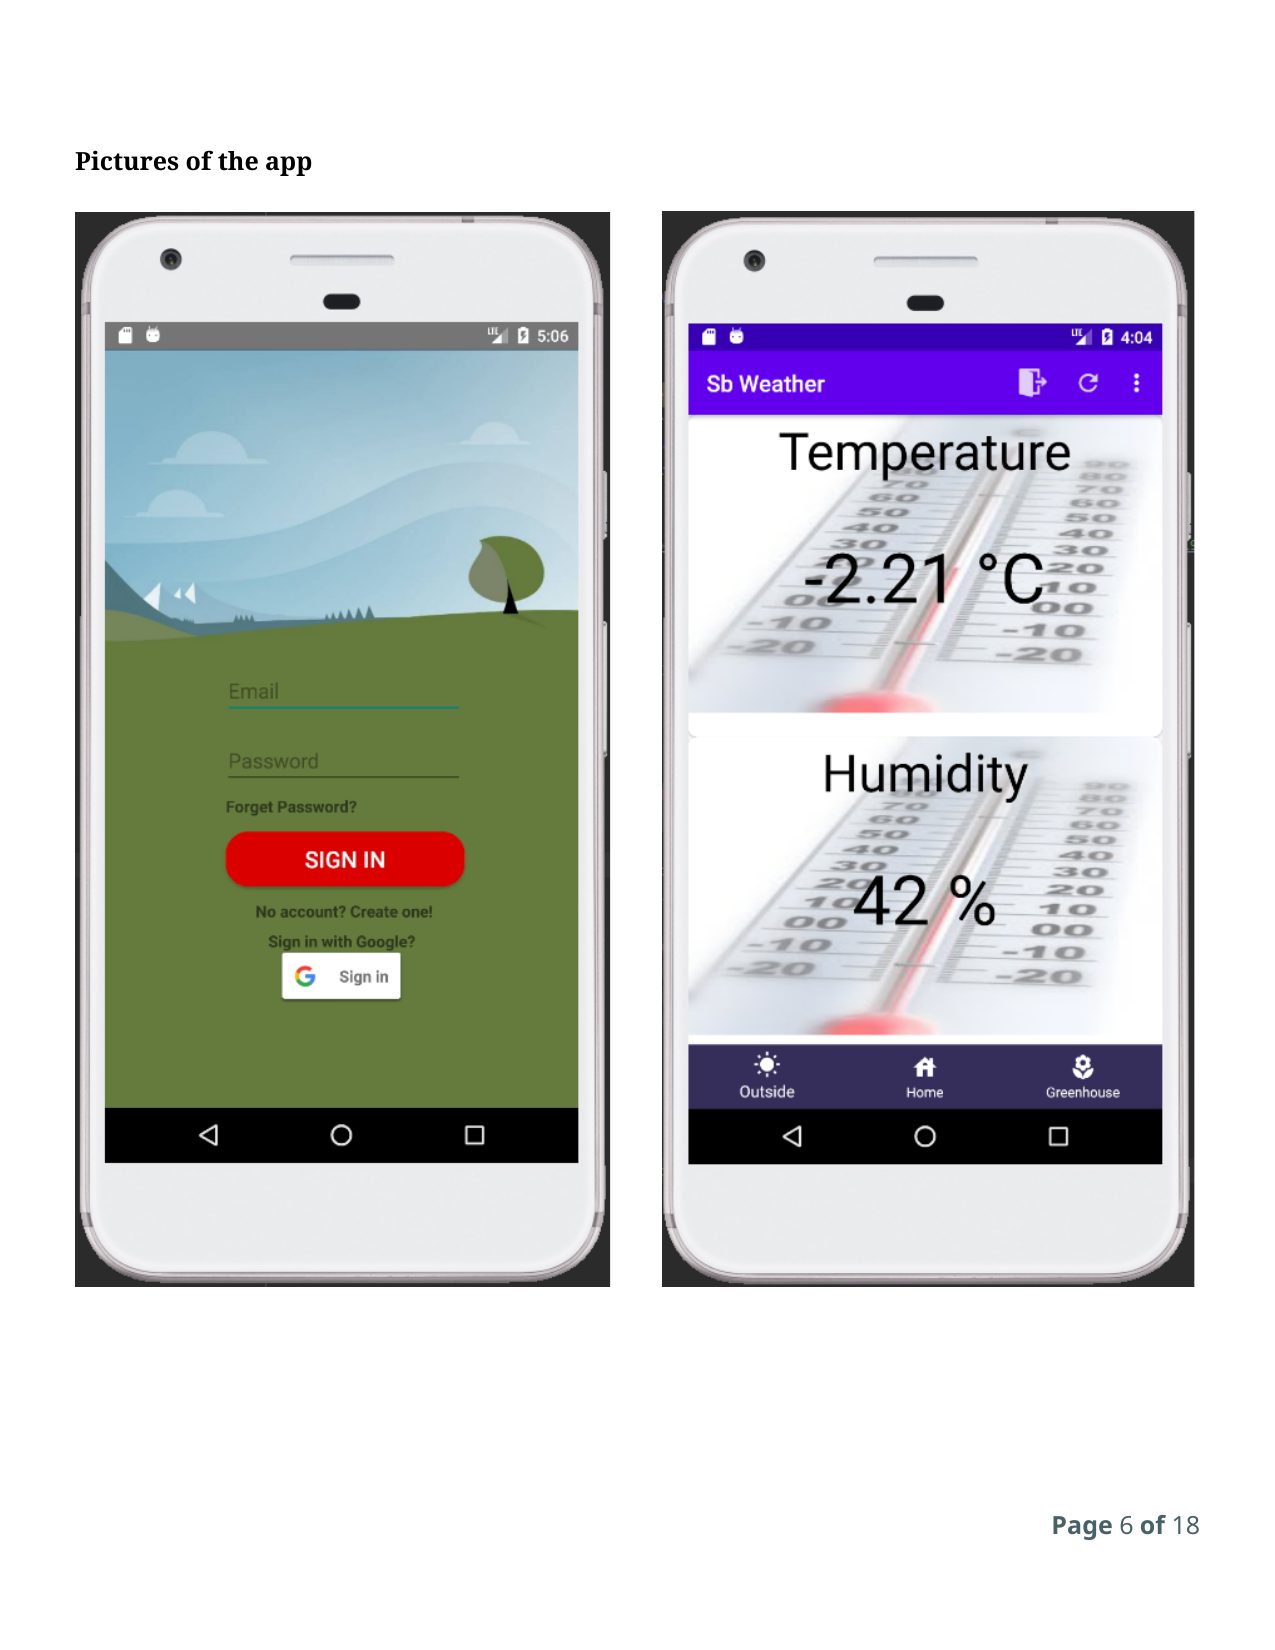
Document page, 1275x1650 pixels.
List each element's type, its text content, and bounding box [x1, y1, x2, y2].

text Pictures of the app [75, 143, 1200, 177]
picture [662, 211, 1195, 1287]
picture [75, 212, 611, 1287]
